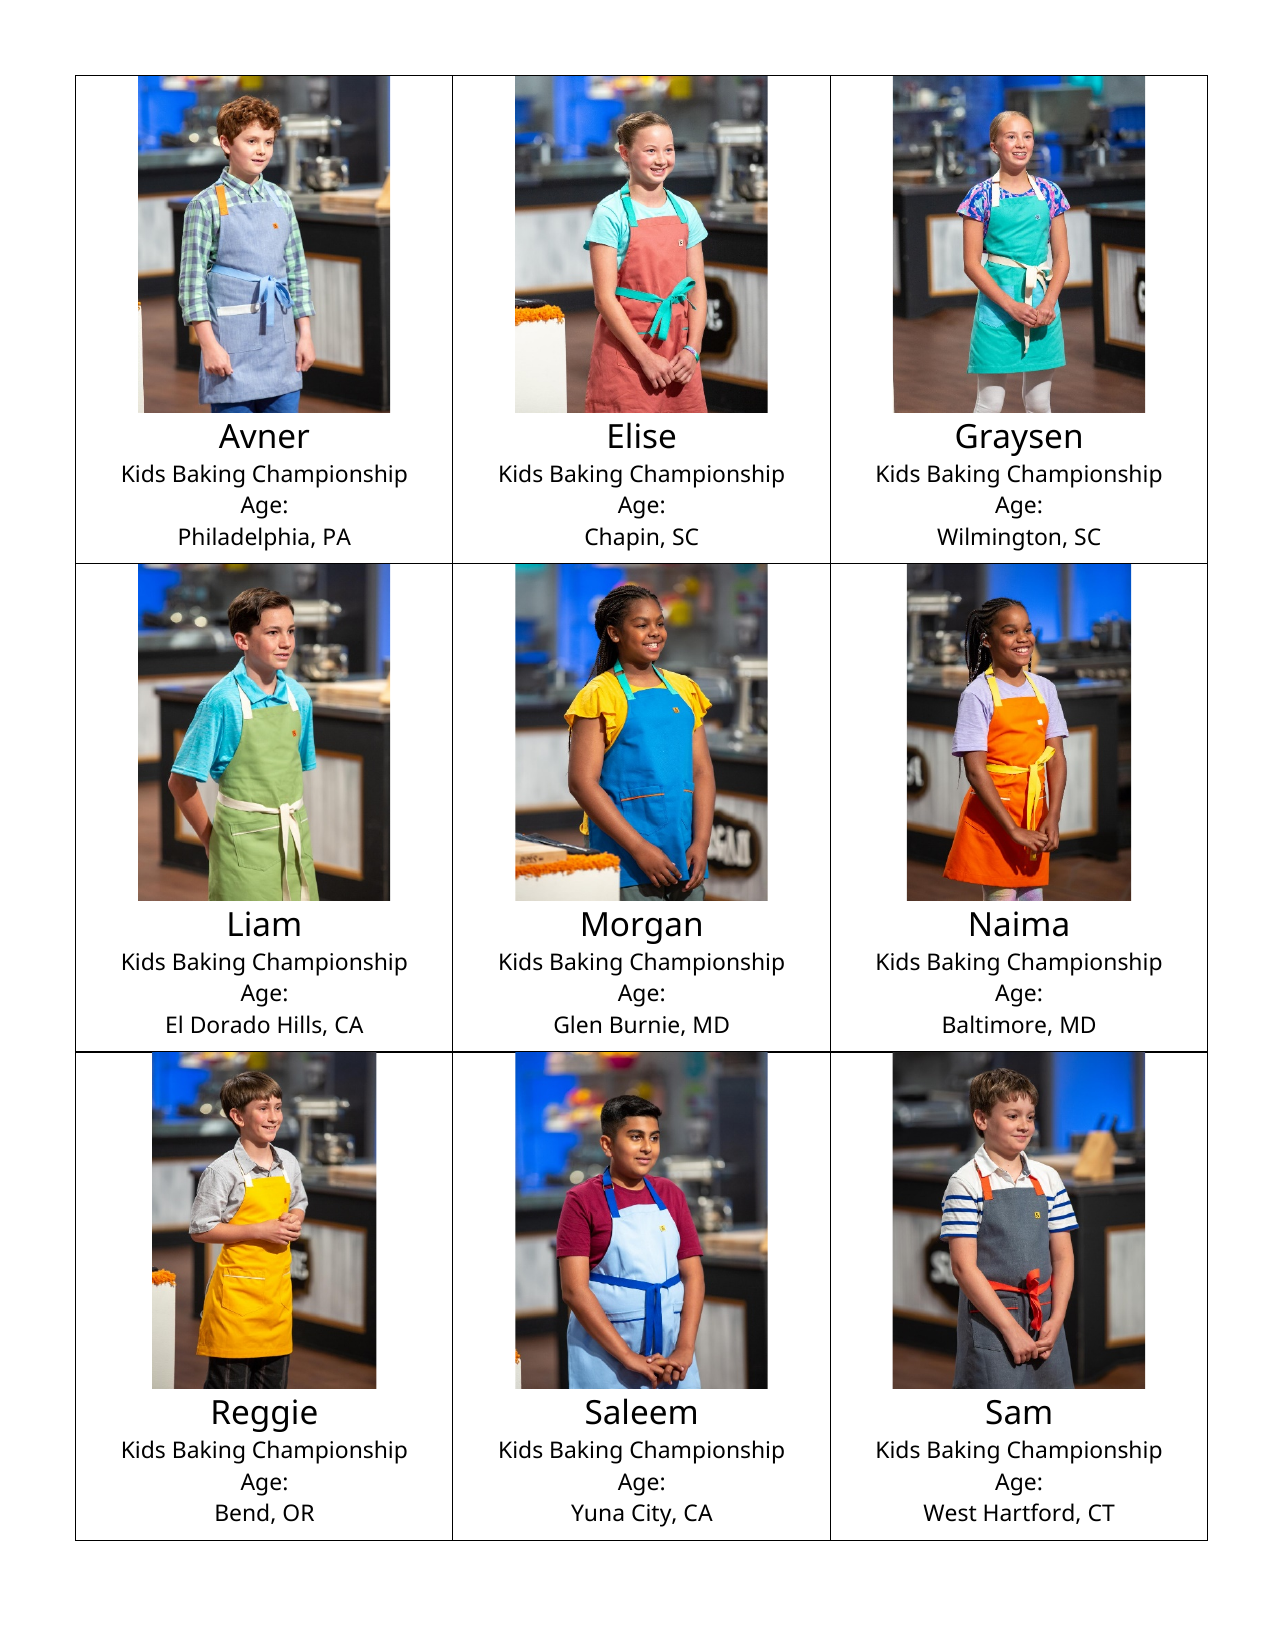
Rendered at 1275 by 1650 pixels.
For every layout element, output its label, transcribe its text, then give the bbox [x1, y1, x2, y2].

picture [515, 1052, 768, 1389]
picture [152, 1052, 377, 1389]
table_header Avner Kids Baking Championship Age: Philadelphia, PA [76, 76, 452, 563]
table_header Elise Kids Baking Championship Age: Chapin, SC [453, 76, 830, 563]
table_cell Naima Kids Baking Championship Age: Baltimore, MD [831, 564, 1207, 1051]
table_cell Liam Kids Baking Championship Age: El Dorado Hills, CA [76, 564, 452, 1051]
table_cell Reggie Kids Baking Championship Age: Bend, OR [76, 1053, 452, 1540]
picture [138, 564, 391, 901]
picture [892, 1052, 1146, 1389]
picture [892, 76, 1146, 413]
picture [138, 76, 391, 413]
table_header Graysen Kids Baking Championship Age: Wilmington, SC [831, 76, 1207, 563]
picture [515, 564, 768, 901]
picture [515, 76, 768, 413]
table_cell Saleem Kids Baking Championship Age: Yuna City, CA [453, 1053, 830, 1540]
table_cell Morgan Kids Baking Championship Age: Glen Burnie, MD [453, 564, 830, 1051]
table_cell Sam Kids Baking Championship Age: West Hartford, CT [831, 1053, 1207, 1540]
picture [906, 564, 1132, 901]
